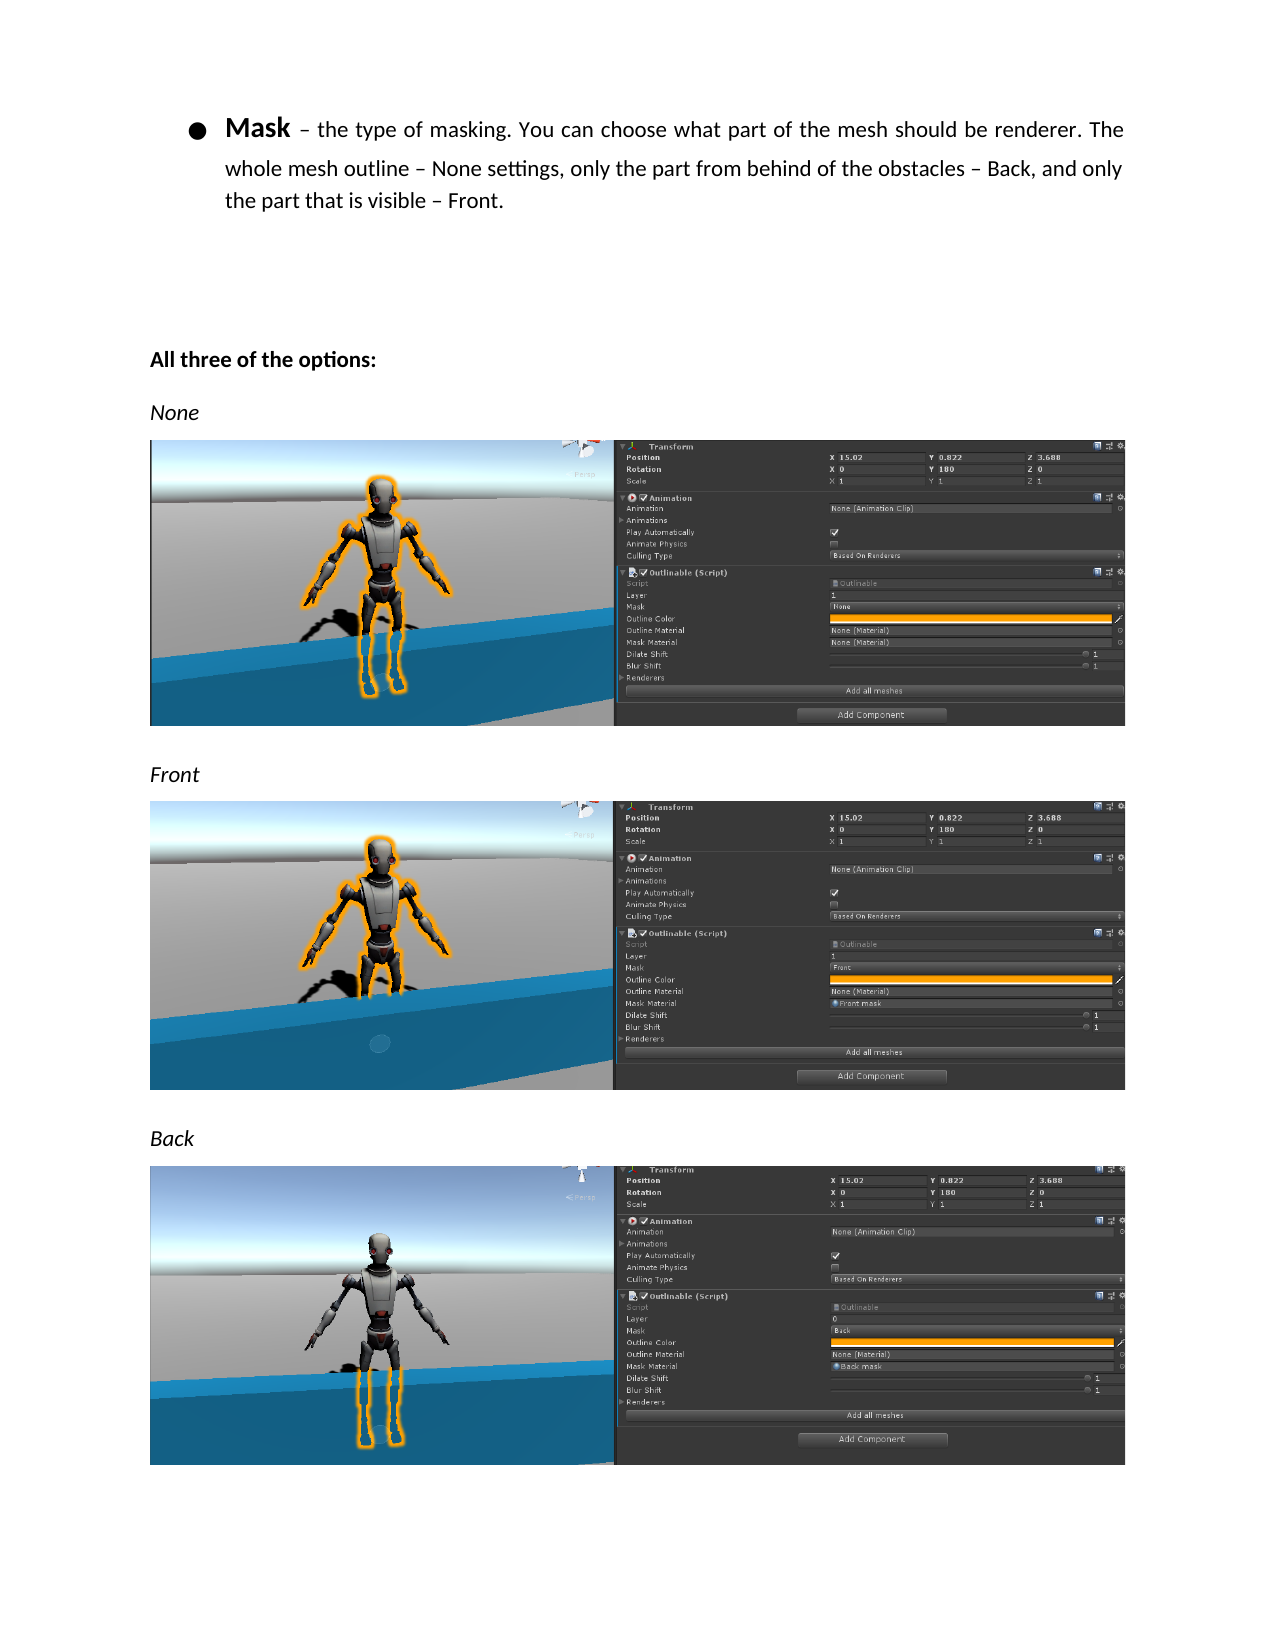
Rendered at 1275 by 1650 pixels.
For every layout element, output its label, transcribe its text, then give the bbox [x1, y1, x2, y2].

picture [150, 440, 1125, 726]
text Back [150, 1124, 1125, 1152]
text All three of the options: [150, 346, 1125, 373]
list Mask – the type of masking. You can choose what part of the mesh should be renderer. The whole mesh outline – None settings, only the part from behind of the obstacles – Back, and only the part that is visible – Front. [187, 103, 1125, 214]
text None [150, 398, 1125, 427]
text Front [150, 760, 1125, 788]
picture [150, 801, 1125, 1090]
picture [150, 1166, 1125, 1465]
